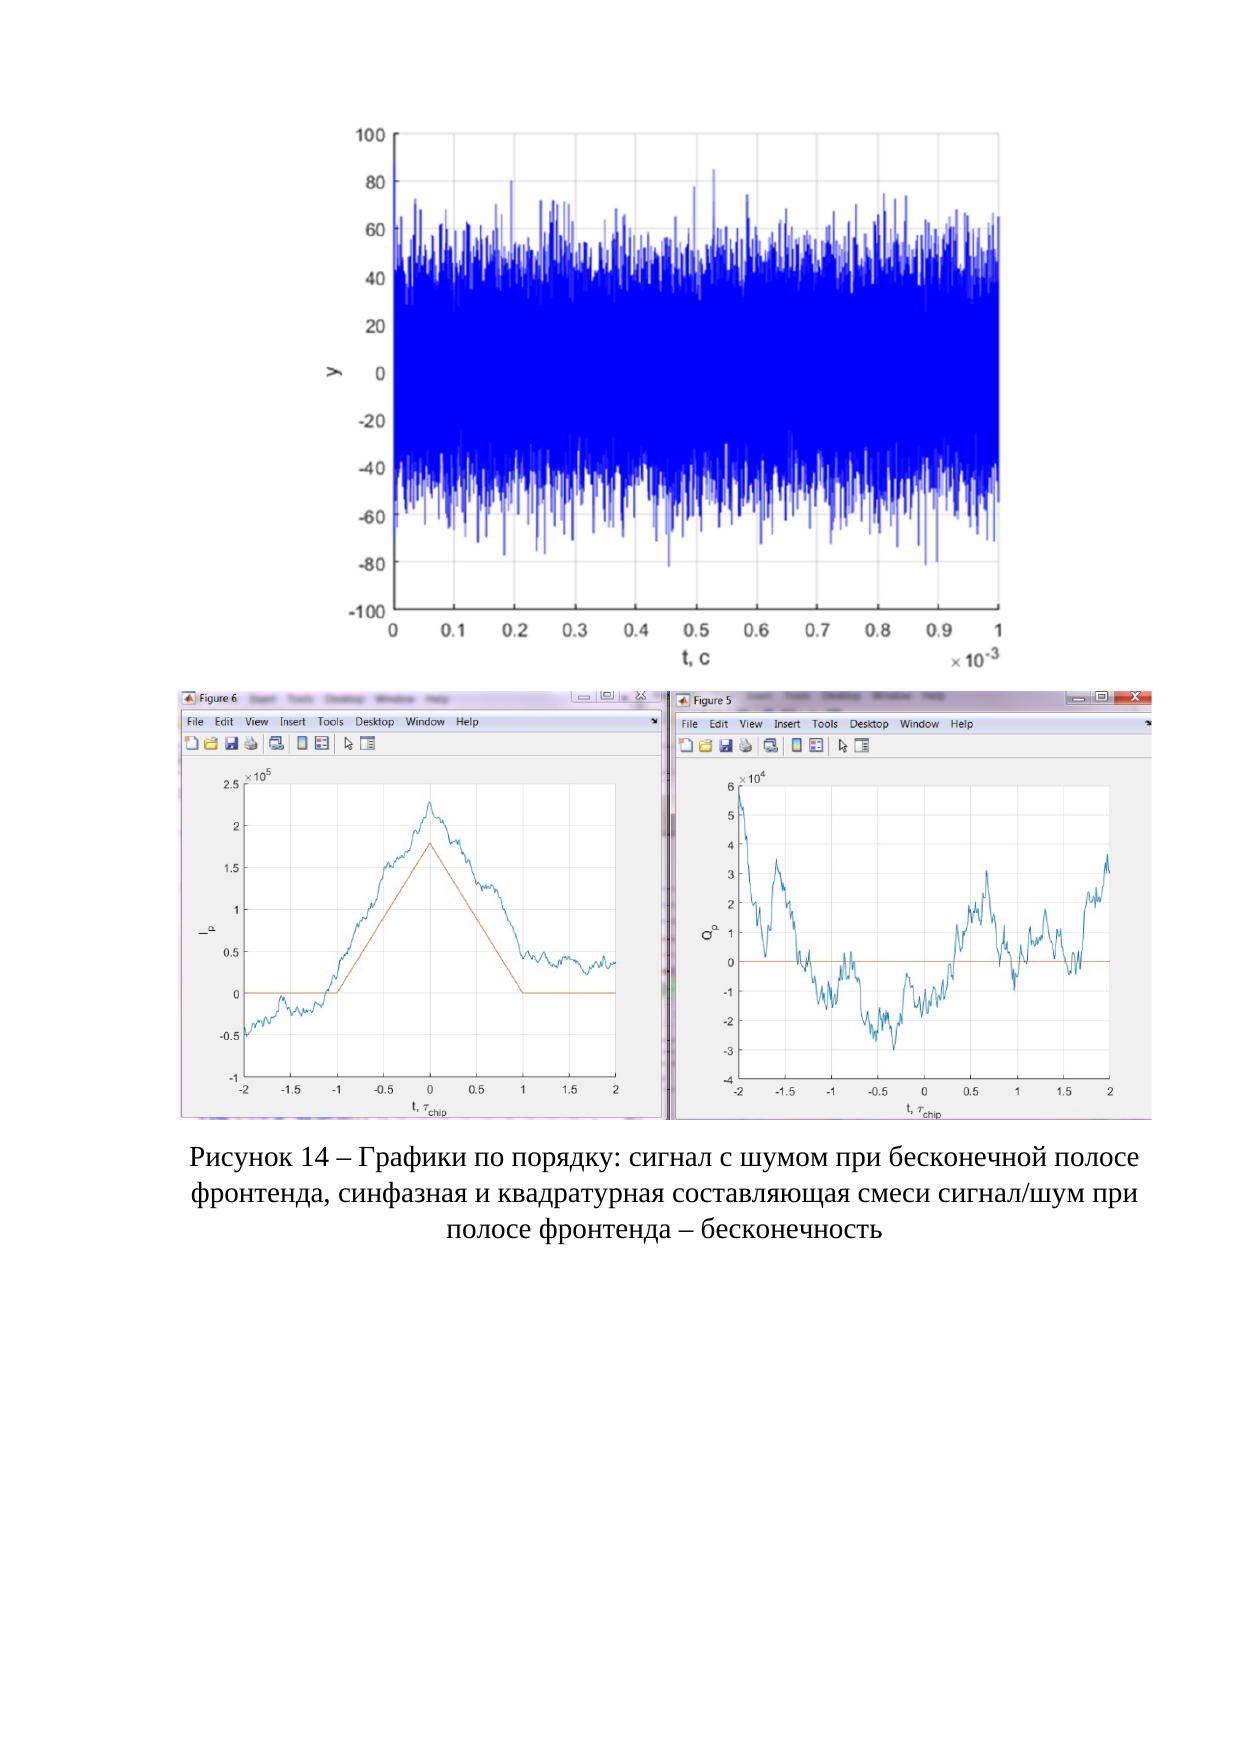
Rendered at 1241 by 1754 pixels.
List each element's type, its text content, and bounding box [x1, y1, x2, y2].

text Рисунок 14 – Графики по порядку: сигнал с шумом при бесконечной полосе фронтенда, синфазная и квадратурная составляющая смеси сигнал/шум при полосе фронтенда – бесконечность [177, 1139, 1152, 1245]
picture [321, 118, 1008, 673]
picture [177, 691, 1152, 1120]
